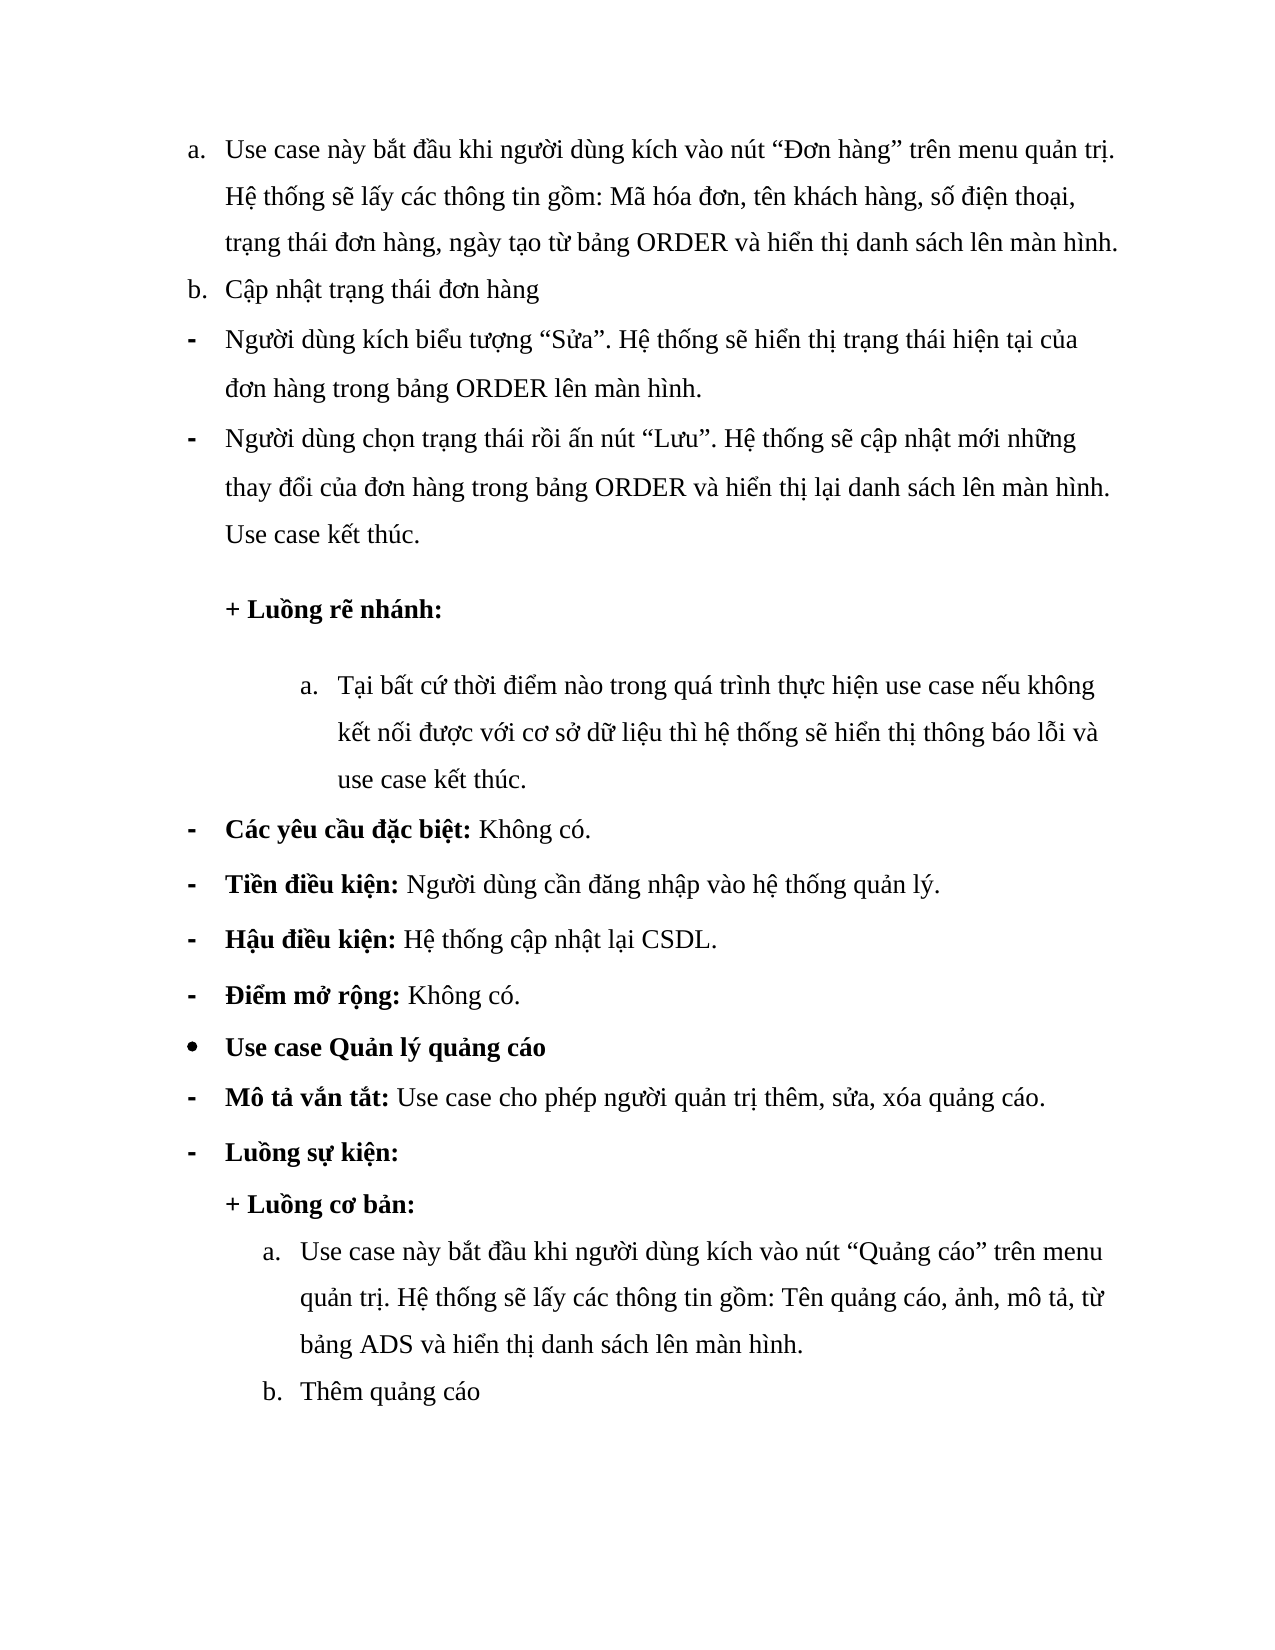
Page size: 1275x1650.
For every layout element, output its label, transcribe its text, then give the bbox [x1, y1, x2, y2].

list Use case này bắt đầu khi người dùng kích vào nút “Đơn hàng” trên menu quản trị. Hệ thống sẽ lấy các thông tin gồm: Mã hóa đơn, tên khách hàng, số điện thoại, trạng thái đơn hàng, ngày tạo từ bảng ORDER và hiển thị danh sách lên màn hình. [187, 133, 1125, 257]
list Các yêu cầu đặc biệt: Không có. [187, 809, 1125, 846]
list Use case Quản lý quảng cáo [187, 1031, 1125, 1062]
list Thêm quảng cáo [262, 1375, 1125, 1406]
text + Luồng rẽ nhánh: [150, 593, 1125, 625]
list Use case này bắt đầu khi người dùng kích vào nút “Quảng cáo” trên menu quản trị. Hệ thống sẽ lấy các thông tin gồm: Tên quảng cáo, ảnh, mô tả, từ bảng ADS và hiển thị danh sách lên màn hình. [262, 1235, 1125, 1359]
list Điểm mở rộng: Không có. [187, 975, 1125, 1012]
list Người dùng chọn trạng thái rồi ấn nút “Lưu”. Hệ thống sẽ cập nhật mới những thay đổi của đơn hàng trong bảng ORDER và hiển thị lại danh sách lên màn hình. Use case kết thúc. [187, 419, 1125, 549]
list Luồng sự kiện: [187, 1133, 1125, 1170]
text + Luồng cơ bản: [150, 1188, 1125, 1219]
list Tại bất cứ thời điểm nào trong quá trình thực hiện use case nếu không kết nối được với cơ sở dữ liệu thì hệ thống sẽ hiển thị thông báo lỗi và use case kết thúc. [300, 669, 1125, 794]
list Mô tả vắn tắt: Use case cho phép người quản trị thêm, sửa, xóa quảng cáo. [187, 1077, 1125, 1114]
list Hậu điều kiện: Hệ thống cập nhật lại CSDL. [187, 920, 1125, 957]
list Cập nhật trạng thái đơn hàng [187, 273, 1125, 304]
list Người dùng kích biểu tượng “Sửa”. Hệ thống sẽ hiển thị trạng thái hiện tại của đơn hàng trong bảng ORDER lên màn hình. [187, 319, 1125, 403]
list Tiền điều kiện: Người dùng cần đăng nhập vào hệ thống quản lý. [187, 865, 1125, 902]
